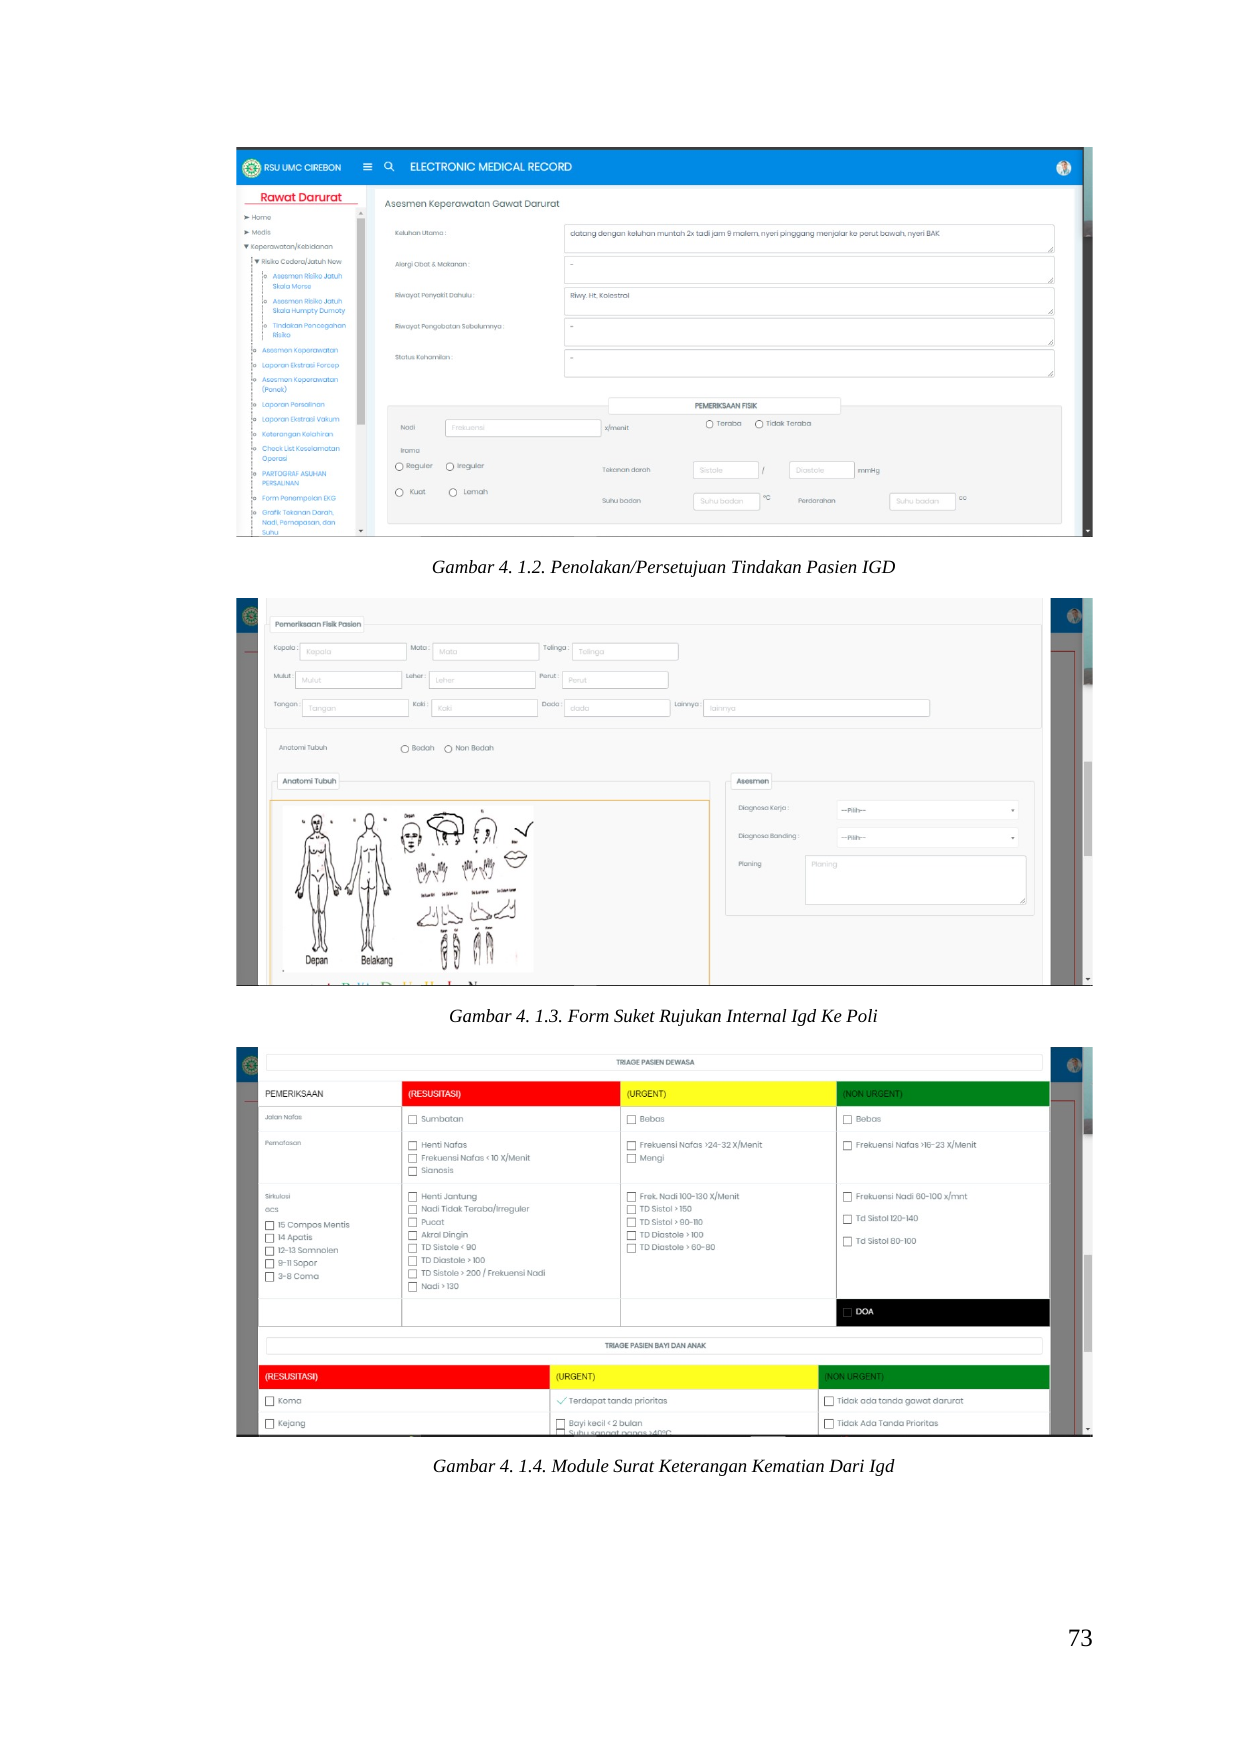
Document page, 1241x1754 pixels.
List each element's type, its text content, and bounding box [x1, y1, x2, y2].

picture [236, 1047, 1093, 1437]
text Gambar 4. 1.2. Penolakan/Persetujuan Tindakan Pasien IGD [236, 556, 1092, 578]
text Gambar 4. 1.3. Form Suket Rujukan Internal Igd Ke Poli [236, 1005, 1092, 1026]
picture [236, 147, 1093, 537]
text Gambar 4. 1.4. Module Surat Keterangan Kematian Dari Igd [236, 1455, 1092, 1477]
picture [236, 598, 1093, 986]
